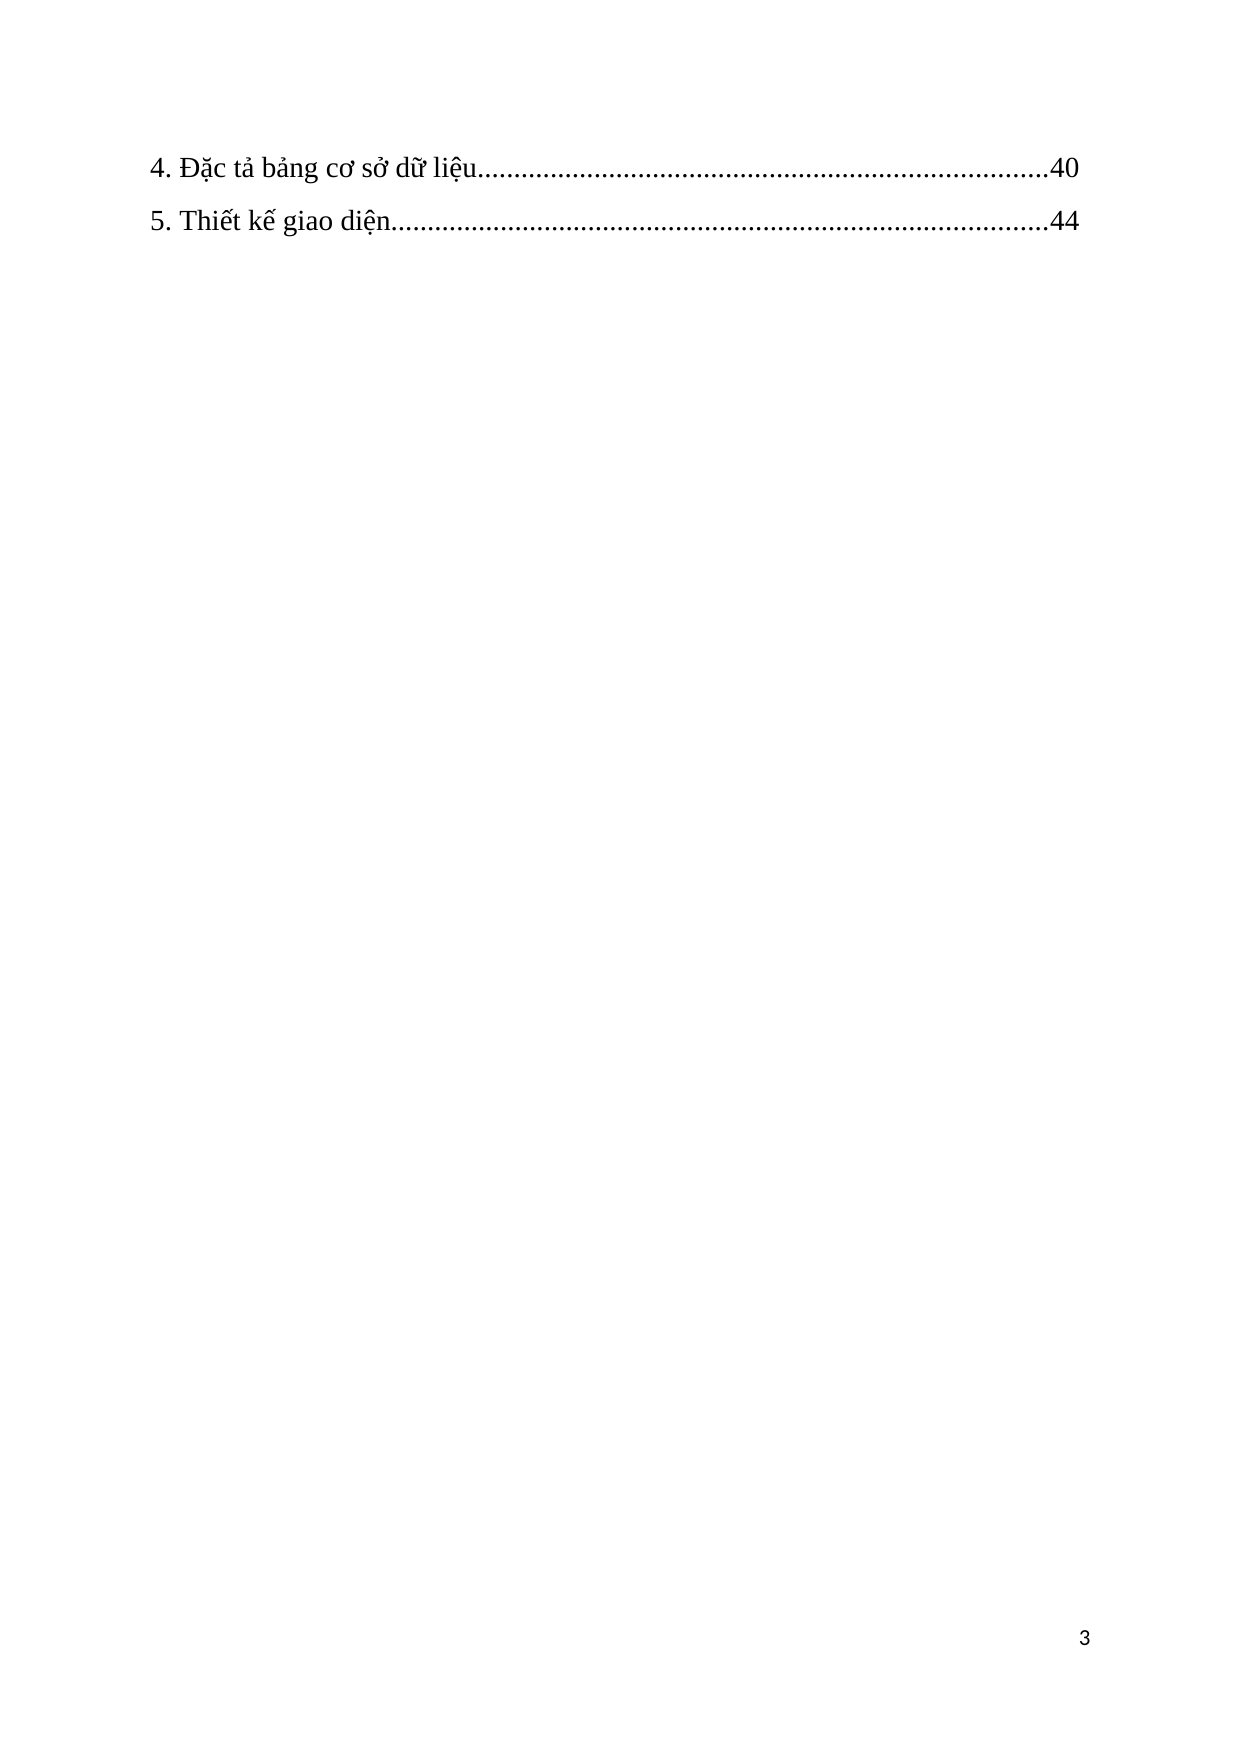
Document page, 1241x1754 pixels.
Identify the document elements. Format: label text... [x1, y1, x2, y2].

text 4. Đặc tả bảng cơ sở dữ liệu 40 [150, 150, 1090, 183]
text 5. Thiết kế giao diện 44 [150, 203, 1090, 236]
